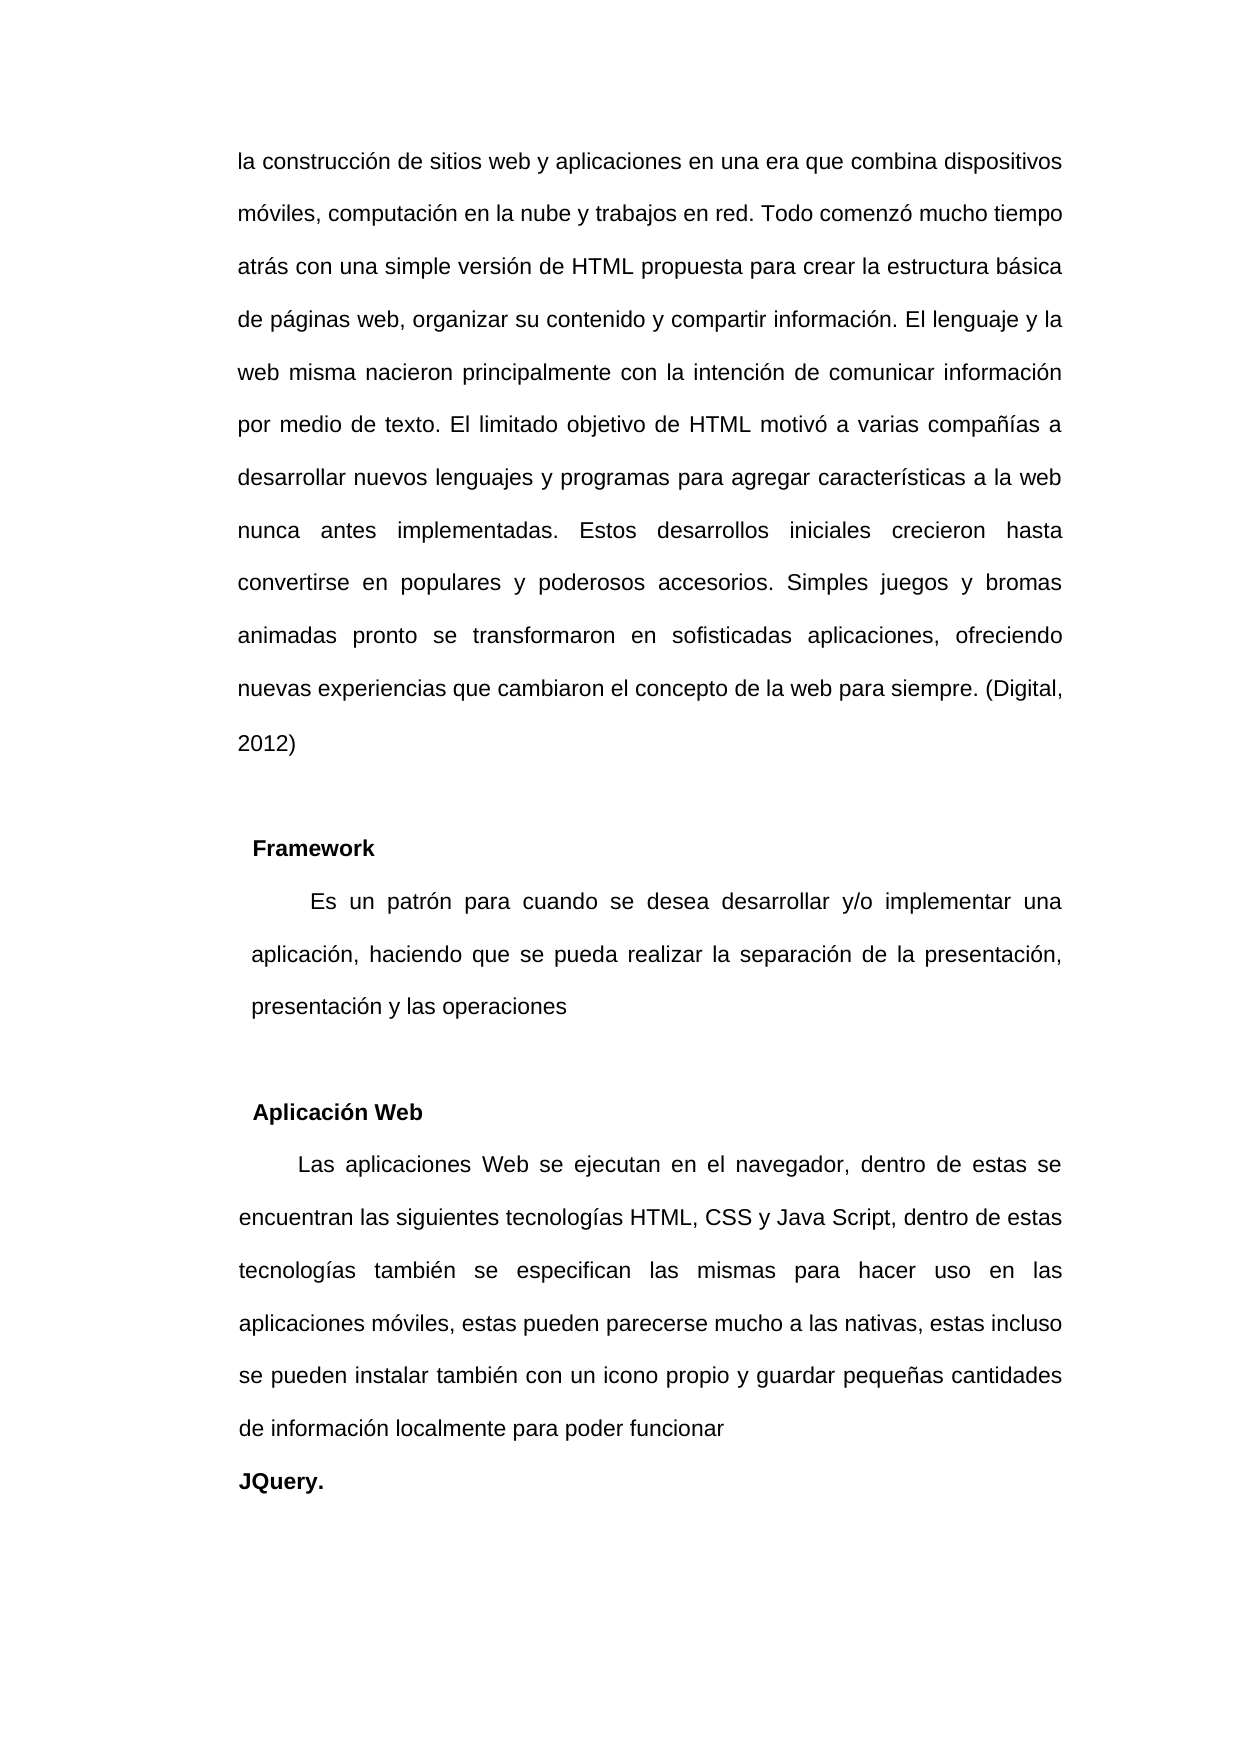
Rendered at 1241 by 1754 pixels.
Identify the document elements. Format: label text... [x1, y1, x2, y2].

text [237, 148, 1063, 756]
list Framework [252, 835, 1063, 862]
text Las aplicaciones Web se ejecutan en el navegador, dentro de estas se encuentran las siguientes tecnologías HTML, CSS y Java Script, dentro de estas tecnologías también se especifican las mismas para hacer uso en las aplicaciones móviles, estas pueden parecerse mucho a las nativas, estas incluso se pueden instalar también con un icono propio y guardar pequeñas cantidades de información localmente para poder funcionar [239, 1151, 1063, 1441]
list Aplicación Web [252, 1099, 1063, 1125]
text JQuery. [179, 1468, 1063, 1494]
text Es un patrón para cuando se desea desarrollar y/o implementar una aplicación, haciendo que se pueda realizar la separación de la presentación, presentación y las operaciones [251, 888, 1063, 1020]
